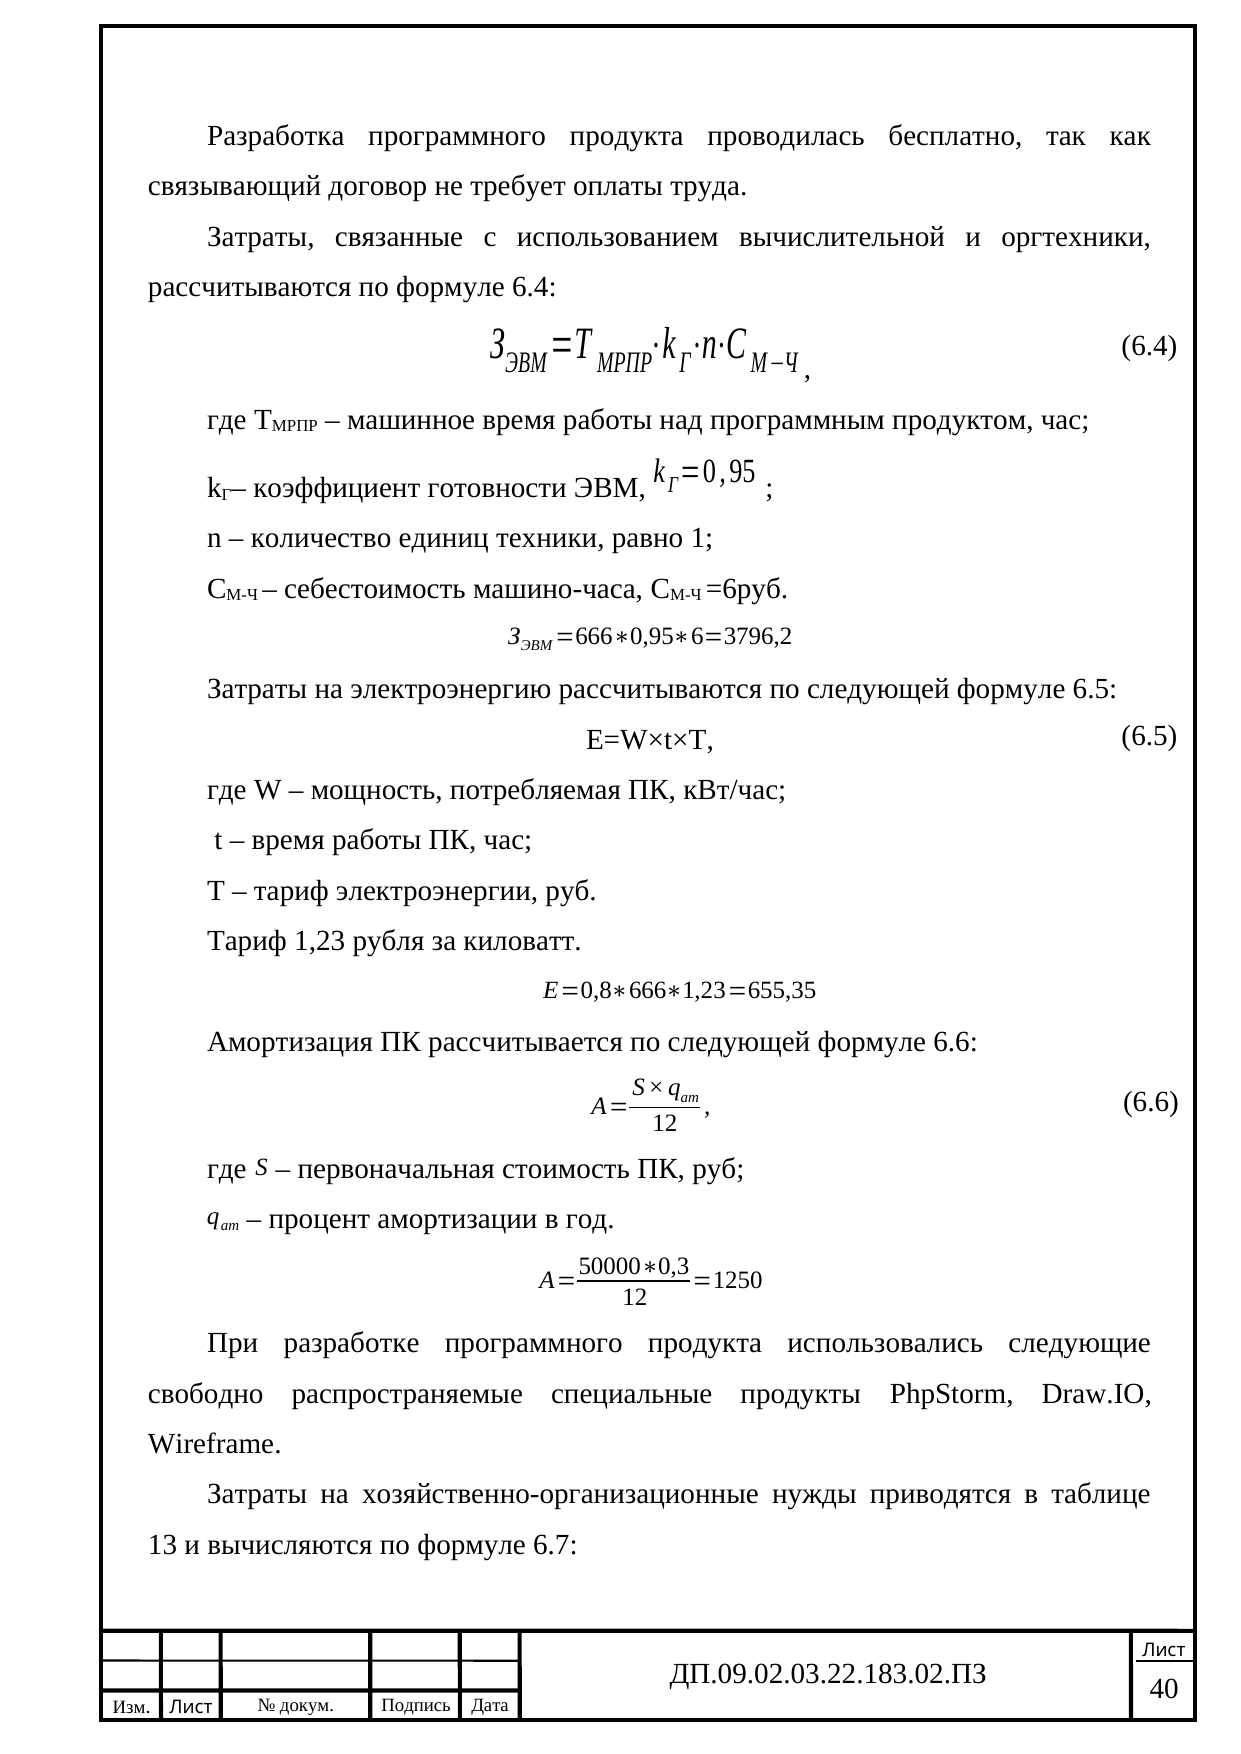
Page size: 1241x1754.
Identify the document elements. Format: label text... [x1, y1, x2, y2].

text где – первоначальная стоимость ПК, руб; [148, 1151, 1152, 1184]
text Амортизация ПК рассчитывается по следующей формуле 6.6: [148, 1024, 1152, 1057]
text где ТМРПР – машинное время работы над программным продуктом, час; [148, 402, 1152, 435]
text где W – мощность, потребляемая ПК, кВт/час; [148, 772, 1152, 806]
text Тариф 1,23 рубля за киловатт. [148, 923, 1152, 957]
text , [118, 319, 1181, 385]
text СМ-Ч – себестоимость машино-часа, СМ-Ч =6руб. [148, 571, 1152, 604]
text T – тариф электроэнергии, руб. [148, 873, 1152, 906]
text kГ– коэффициент готовности ЭВМ, ; [148, 452, 1152, 504]
text Затраты на электроэнергию рассчитываются по следующей формуле 6.5: [148, 671, 1152, 705]
text Разработка программного продукта проводилась бесплатно, так как связывающий договор не требует оплаты труда. [148, 118, 1152, 202]
text – процент амортизации в год. [148, 1201, 1152, 1235]
text n – количество единиц техники, равно 1; [148, 521, 1152, 554]
text Затраты, связанные с использованием вычислительной и оргтехники, рассчитываются по формуле 6.4: [148, 219, 1152, 303]
text При разработке программного продукта использовались следующие свободно распространяемые специальные продукты PhpStorm, Draw.IO, Wireframe. [148, 1326, 1152, 1460]
text Затраты на хозяйственно-организационные нужды приводятся в таблице 13 и вычисляются по формуле 6.7: [148, 1476, 1152, 1560]
text Е=W×t×T, [118, 722, 1181, 755]
text t – время работы ПК, час; [148, 822, 1152, 856]
